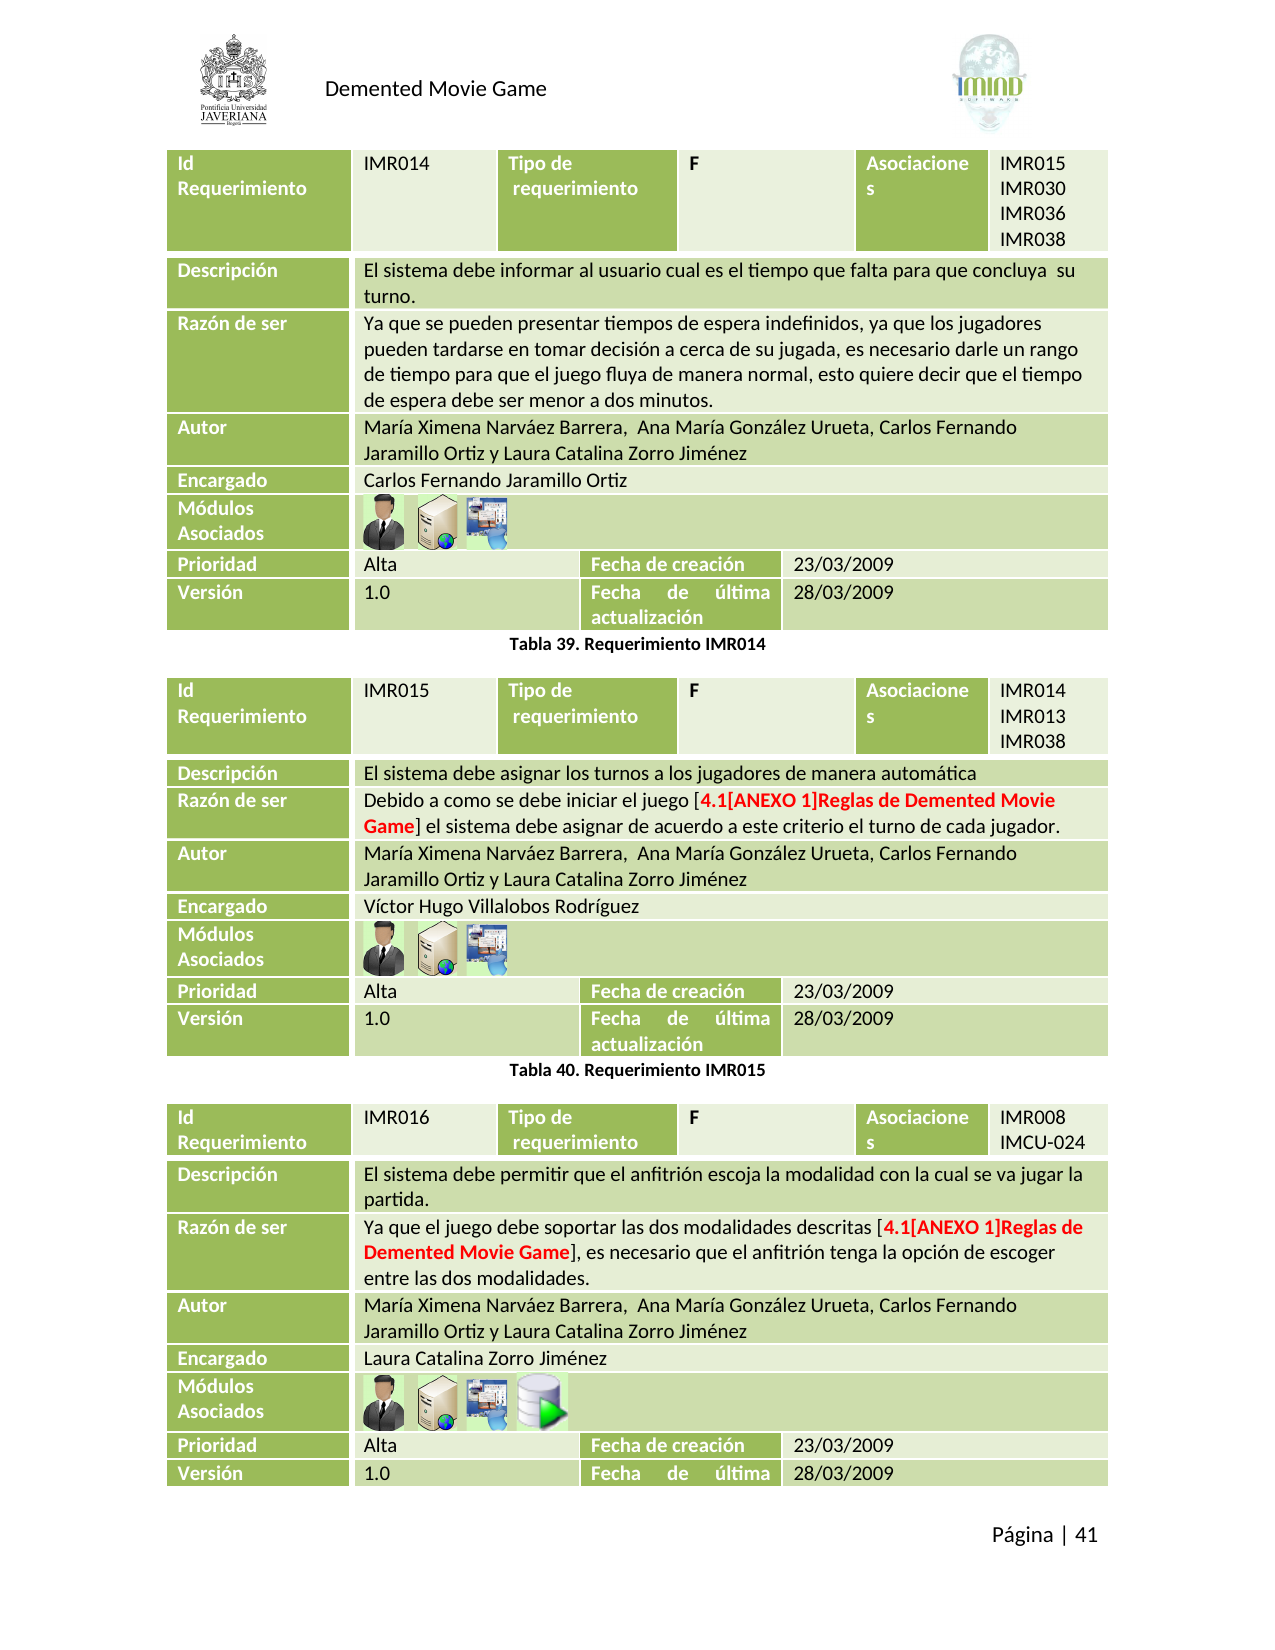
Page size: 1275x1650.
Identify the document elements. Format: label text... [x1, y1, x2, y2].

table_cell Descripción [167, 1161, 349, 1212]
table_header Asociaciones [856, 150, 988, 251]
table_cell [355, 921, 363, 976]
table_cell Fecha de creación [580, 551, 781, 577]
table_cell [404, 495, 418, 549]
table_cell [458, 495, 1108, 549]
table_header IMR016 [353, 1104, 496, 1155]
table_cell El sistema debe asignar los turnos a los jugadores de manera automática [355, 760, 1108, 786]
table_cell 23/03/2009 [783, 551, 1108, 577]
table_cell Módulos Asociados [167, 921, 349, 976]
table_header Tipo de requerimiento [498, 150, 677, 251]
table_cell Debido a como se debe iniciar el juego [4.1[ANEXO 1]Reglas de Demented Movie Game] el sistema debe asignar de acuerdo a este criterio el turno de cada jugador. [355, 788, 1108, 838]
table_cell Ya que se pueden presentar tiempos de espera indefinidos, ya que los jugadores pueden tardarse en tomar decisión a cerca de su jugada, es necesario darle un rango de tiempo para que el juego fluya de manera normal, esto quiere decir que el tiempo de espera debe ser menor a dos minutos. [355, 311, 1108, 412]
table_header Asociaciones [856, 678, 988, 754]
picture [418, 1375, 458, 1431]
picture [200, 34, 267, 126]
picture [516, 1372, 569, 1431]
table_header IMR008 IMCU-024 [990, 1104, 1108, 1155]
table_cell Fecha de última actualización [581, 1005, 781, 1056]
table_cell Fecha de última actualización [581, 579, 781, 630]
table_header IMR015 [353, 678, 496, 754]
picture [363, 921, 404, 976]
table_cell Fecha de creación [580, 1433, 781, 1458]
table_header IMR015 IMR030 IMR036 IMR038 [990, 150, 1108, 251]
table_cell Prioridad [167, 978, 349, 1003]
text Tabla 40. Requerimiento IMR015 [177, 1058, 1098, 1081]
table_cell [569, 1373, 1108, 1431]
table_cell Módulos Asociados [167, 1373, 349, 1431]
table_header Id Requerimiento [167, 1104, 351, 1155]
table_cell Encargado [167, 1345, 349, 1371]
table_cell María Ximena Narváez Barrera, Ana María González Urueta, Carlos Fernando Jaramillo Ortiz y Laura Catalina Zorro Jiménez [355, 414, 1108, 465]
table_cell María Ximena Narváez Barrera, Ana María González Urueta, Carlos Fernando Jaramillo Ortiz y Laura Catalina Zorro Jiménez [355, 1293, 1108, 1343]
table_cell Fecha de última actualización [581, 1460, 781, 1486]
table_cell Versión [167, 579, 349, 630]
table_cell Versión [167, 1460, 349, 1486]
table_cell Alta [355, 978, 579, 1003]
table_cell Prioridad [167, 1433, 349, 1458]
picture [418, 921, 458, 976]
table_header Id Requerimiento [167, 150, 351, 251]
table_cell Encargado [167, 467, 349, 493]
table_cell Versión [167, 1005, 349, 1056]
table_cell Víctor Hugo Villalobos Rodríguez [355, 894, 1108, 919]
table_header Tipo de requerimiento [498, 678, 677, 754]
text Tabla 39. Requerimiento IMR014 [177, 632, 1098, 655]
picture [466, 924, 508, 976]
table_cell Razón de ser [167, 1214, 349, 1290]
table_cell 1.0 [355, 579, 579, 630]
table_cell Autor [167, 1293, 349, 1343]
table_cell Laura Catalina Zorro Jiménez [355, 1345, 1108, 1371]
table_header F [679, 150, 854, 251]
table_cell Descripción [167, 760, 349, 786]
table_cell 28/03/2009 [783, 579, 1108, 630]
picture [466, 1379, 508, 1431]
table_cell 1.0 [355, 1460, 579, 1486]
table_cell 23/03/2009 [783, 1433, 1108, 1458]
picture [951, 34, 1033, 138]
table_header IMR014 [353, 150, 496, 251]
table_cell 23/03/2009 [783, 978, 1108, 1003]
table_cell [458, 921, 1108, 976]
table_cell Alta [355, 1433, 579, 1458]
table_header Tipo de requerimiento [498, 1104, 677, 1155]
picture [363, 1375, 404, 1431]
table_cell [355, 495, 363, 549]
table_header Id Requerimiento [167, 678, 351, 754]
table_cell 28/03/2009 [783, 1460, 1108, 1486]
table_cell Alta [355, 551, 579, 577]
table_cell Fecha de creación [580, 978, 781, 1003]
table_cell [355, 1373, 516, 1431]
table_header F [679, 678, 854, 754]
table_cell Razón de ser [167, 311, 349, 412]
table_cell El sistema debe permitir que el anfitrión escoja la modalidad con la cual se va jugar la partida. [355, 1161, 1108, 1212]
table_header F [679, 1104, 854, 1155]
table_cell Encargado [167, 894, 349, 919]
table_cell Módulos Asociados [167, 495, 349, 549]
table_cell Prioridad [167, 551, 349, 577]
table_cell Carlos Fernando Jaramillo Ortiz [355, 467, 1108, 493]
table_cell María Ximena Narváez Barrera, Ana María González Urueta, Carlos Fernando Jaramillo Ortiz y Laura Catalina Zorro Jiménez [355, 841, 1108, 891]
table_cell Razón de ser [167, 788, 349, 838]
picture [363, 494, 404, 550]
table_header Asociaciones [856, 1104, 988, 1155]
table_cell Autor [167, 414, 349, 465]
table_cell Descripción [167, 258, 349, 308]
table_cell [404, 921, 418, 976]
table_cell Autor [167, 841, 349, 891]
table_cell El sistema debe informar al usuario cual es el tiempo que falta para que concluya su turno. [355, 258, 1108, 308]
picture [418, 494, 458, 550]
table_header IMR014 IMR013 IMR038 [990, 678, 1108, 754]
table_cell Ya que el juego debe soportar las dos modalidades descritas [4.1[ANEXO 1] Reglas de Demented Movie Game], es necesario que el anfitrión tenga la opción de escoger entre las dos modalidades. [355, 1214, 1108, 1290]
table_cell 28/03/2009 [783, 1005, 1108, 1056]
table_cell 1.0 [355, 1005, 579, 1056]
picture [466, 497, 508, 550]
